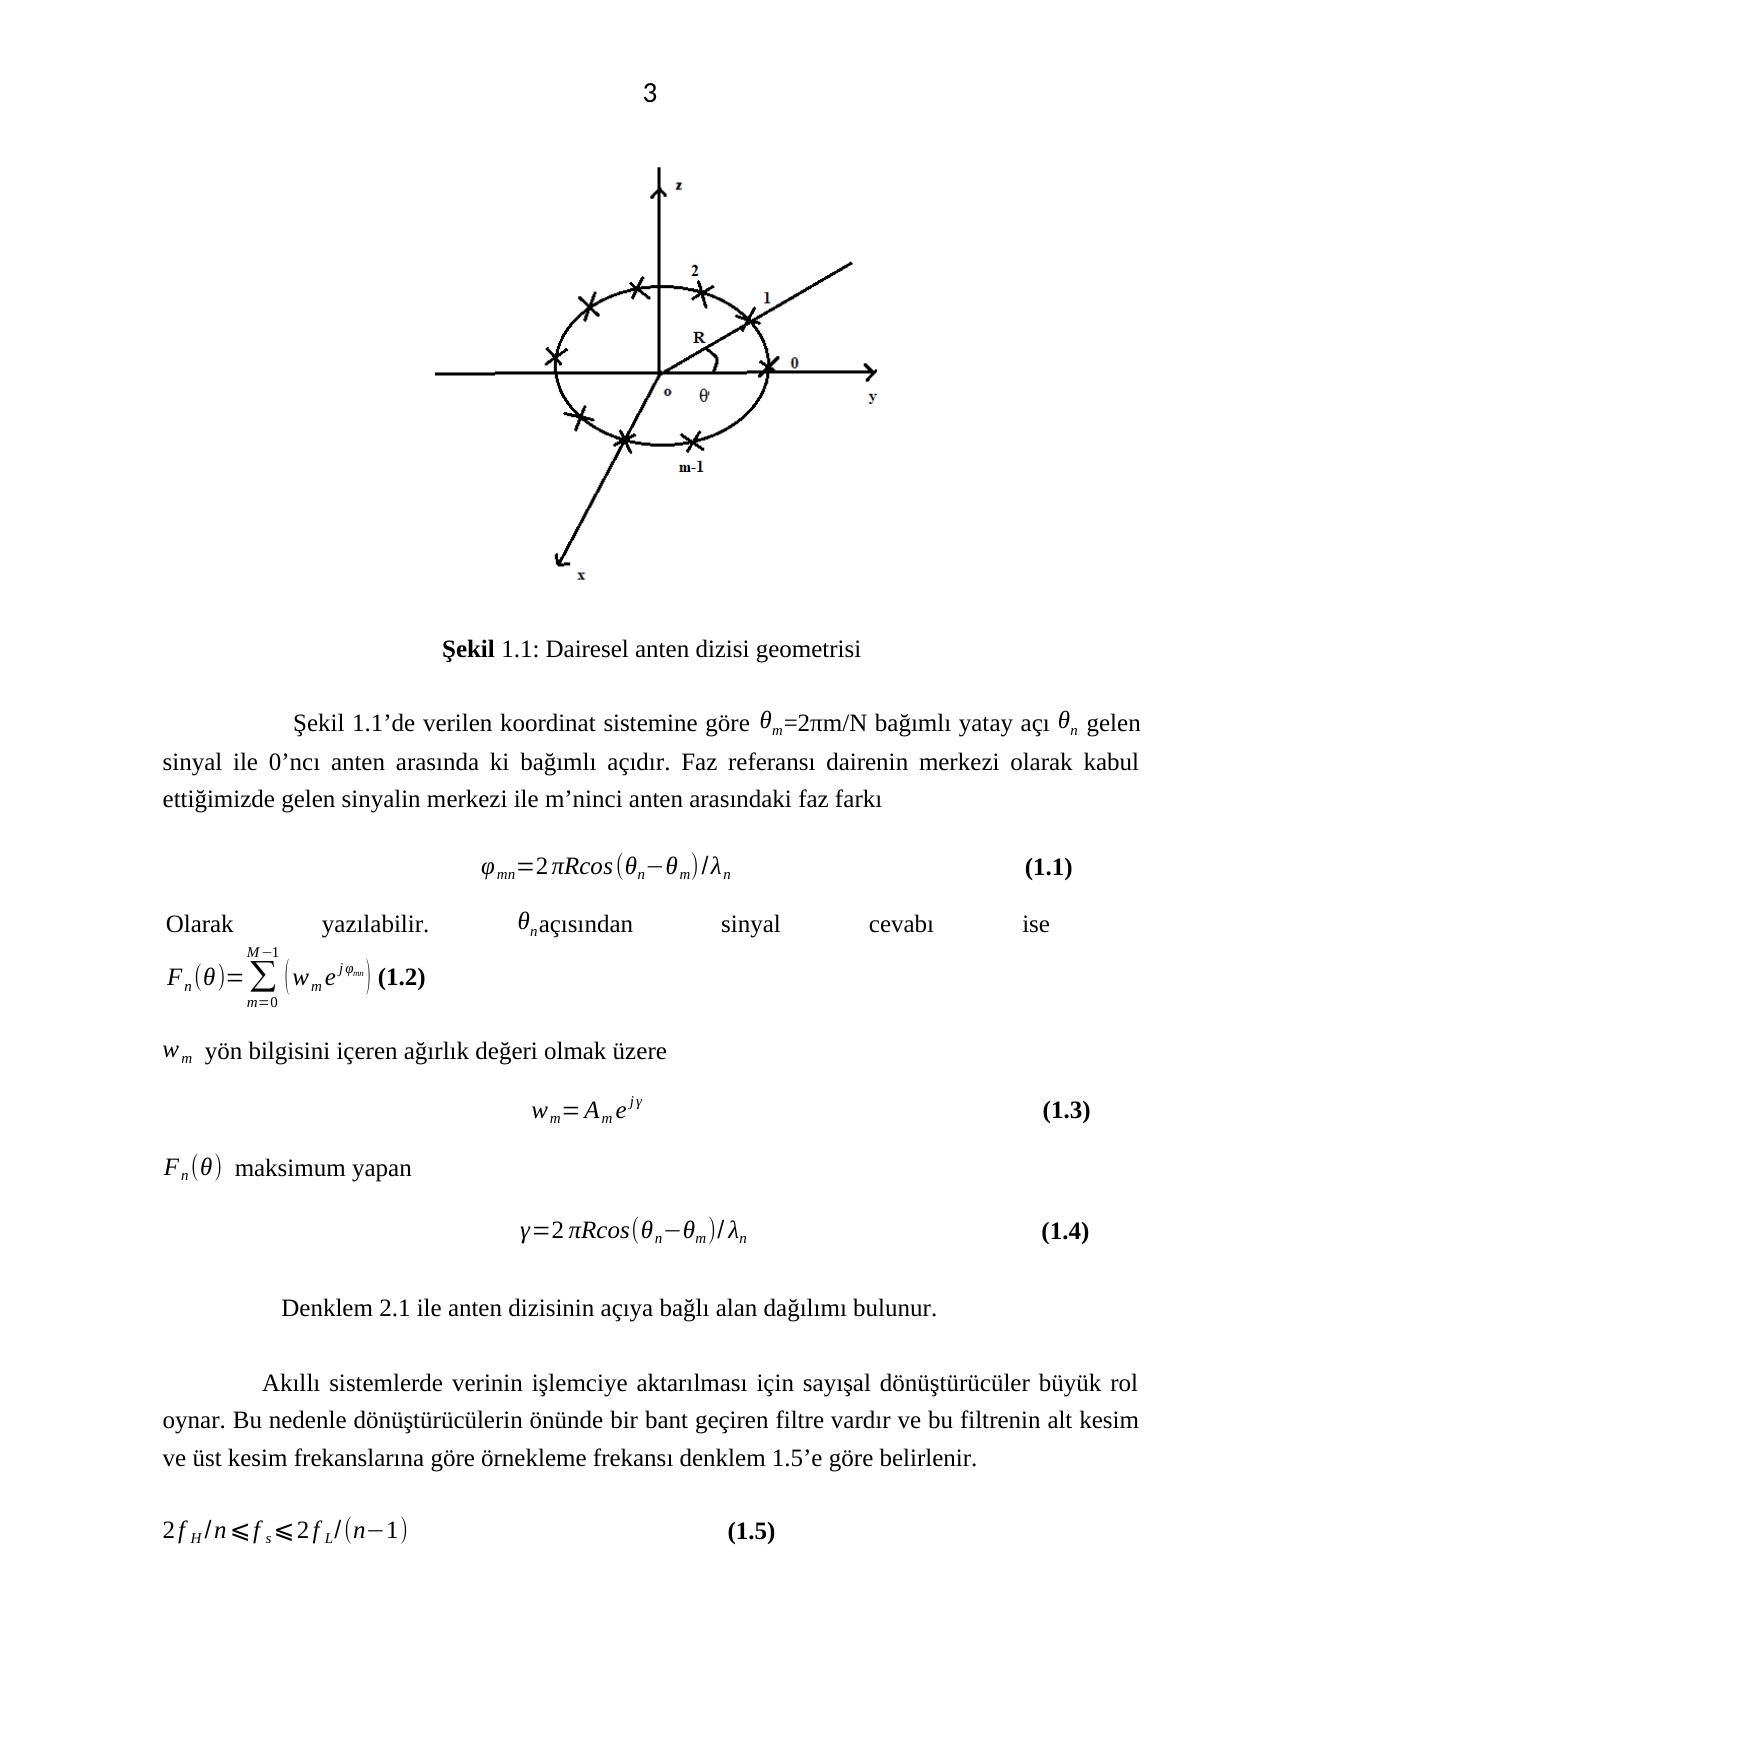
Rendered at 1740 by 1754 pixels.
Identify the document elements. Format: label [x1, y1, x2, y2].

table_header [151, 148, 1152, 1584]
picture [435, 147, 943, 601]
